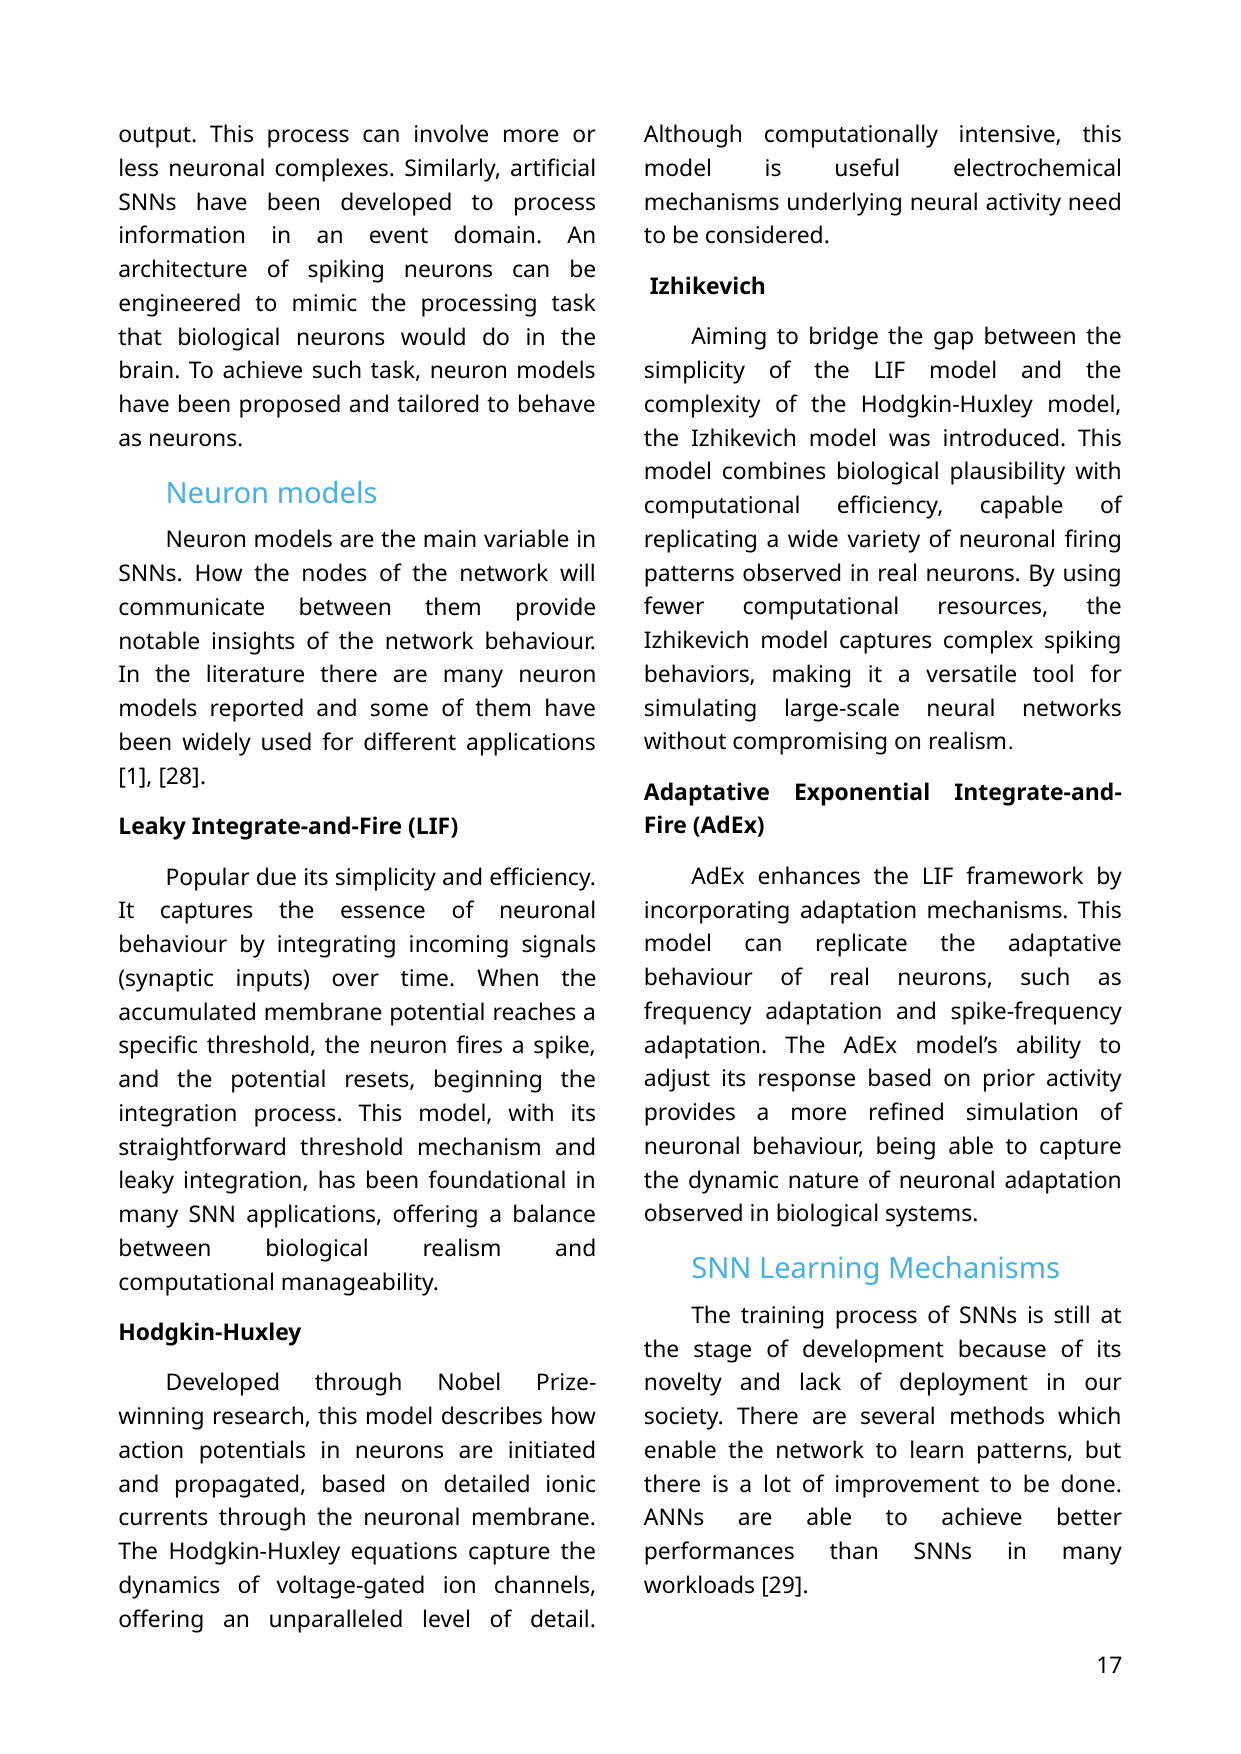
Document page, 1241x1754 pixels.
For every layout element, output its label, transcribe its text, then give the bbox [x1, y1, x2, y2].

text Developed through Nobel Prize-winning research, this model describes how action potentials in neurons are initiated and propagated, based on detailed ionic currents through the neuronal membrane. The Hodgkin-Huxley equations capture the dynamics of voltage-gated ion channels, offering an unparalleled level of detail. Although computationally intensive, this model is useful electrochemical mechanisms underlying neural activity need to be considered. [644, 118, 1122, 251]
text Hodgkin-Huxley [118, 1316, 596, 1347]
subtitle SNN Learning Mechanisms [644, 1248, 1122, 1287]
subtitle Neuron models [118, 472, 596, 512]
text Aiming to bridge the gap between the simplicity of the LIF model and the complexity of the Hodgkin-Huxley model, the Izhikevich model was introduced. This model combines biological plausibility with computational efficiency, capable of replicating a wide variety of neuronal firing patterns observed in real neurons. By using fewer computational resources, the Izhikevich model captures complex spiking behaviors, making it a versatile tool for simulating large-scale neural networks without compromising on realism​. [644, 320, 1122, 756]
text AdEx enhances the LIF framework by incorporating adaptation mechanisms. This model can replicate the adaptative behaviour of real neurons, such as frequency adaptation and spike-frequency adaptation. The AdEx model’s ability to adjust its response based on prior activity provides a more refined simulation of neuronal behaviour, being able to capture the dynamic nature of neuronal adaptation observed in biological systems. [644, 860, 1122, 1228]
text Leaky Integrate-and-Fire (LIF) [118, 810, 596, 841]
text The training process of SNNs is still at the stage of development because of its novelty and lack of deployment in our society. There are several methods which enable the network to learn patterns, but there is a lot of improvement to be done. ANNs are able to achieve better performances than SNNs in many workloads . [644, 1299, 1122, 1600]
text Izhikevich [644, 270, 1122, 301]
text Neuron models are the main variable in SNNs. How the nodes of the network will communicate between them provide notable insights of the network behaviour. In the literature there are many neuron models reported and some of them have been widely used for different applications . [118, 523, 596, 791]
text Adaptative Exponential Integrate-and-Fire (AdEx) [644, 776, 1122, 841]
text Developed through Nobel Prize-winning research, this model describes how action potentials in neurons are initiated and propagated, based on detailed ionic currents through the neuronal membrane. The Hodgkin-Huxley equations capture the dynamics of voltage-gated ion channels, offering an unparalleled level of detail. Although computationally intensive, this model is useful electrochemical mechanisms underlying neural activity need to be considered. [118, 1366, 596, 1634]
text Popular due its simplicity and efficiency. It captures the essence of neuronal behaviour by integrating incoming signals (synaptic inputs) over time. When the accumulated membrane potential reaches a specific threshold, the neuron fires a spike, and the potential resets, beginning the integration process. This model, with its straightforward threshold mechanism and leaky integration, has been foundational in many SNN applications, offering a balance between biological realism and computational manageability. [118, 861, 596, 996]
